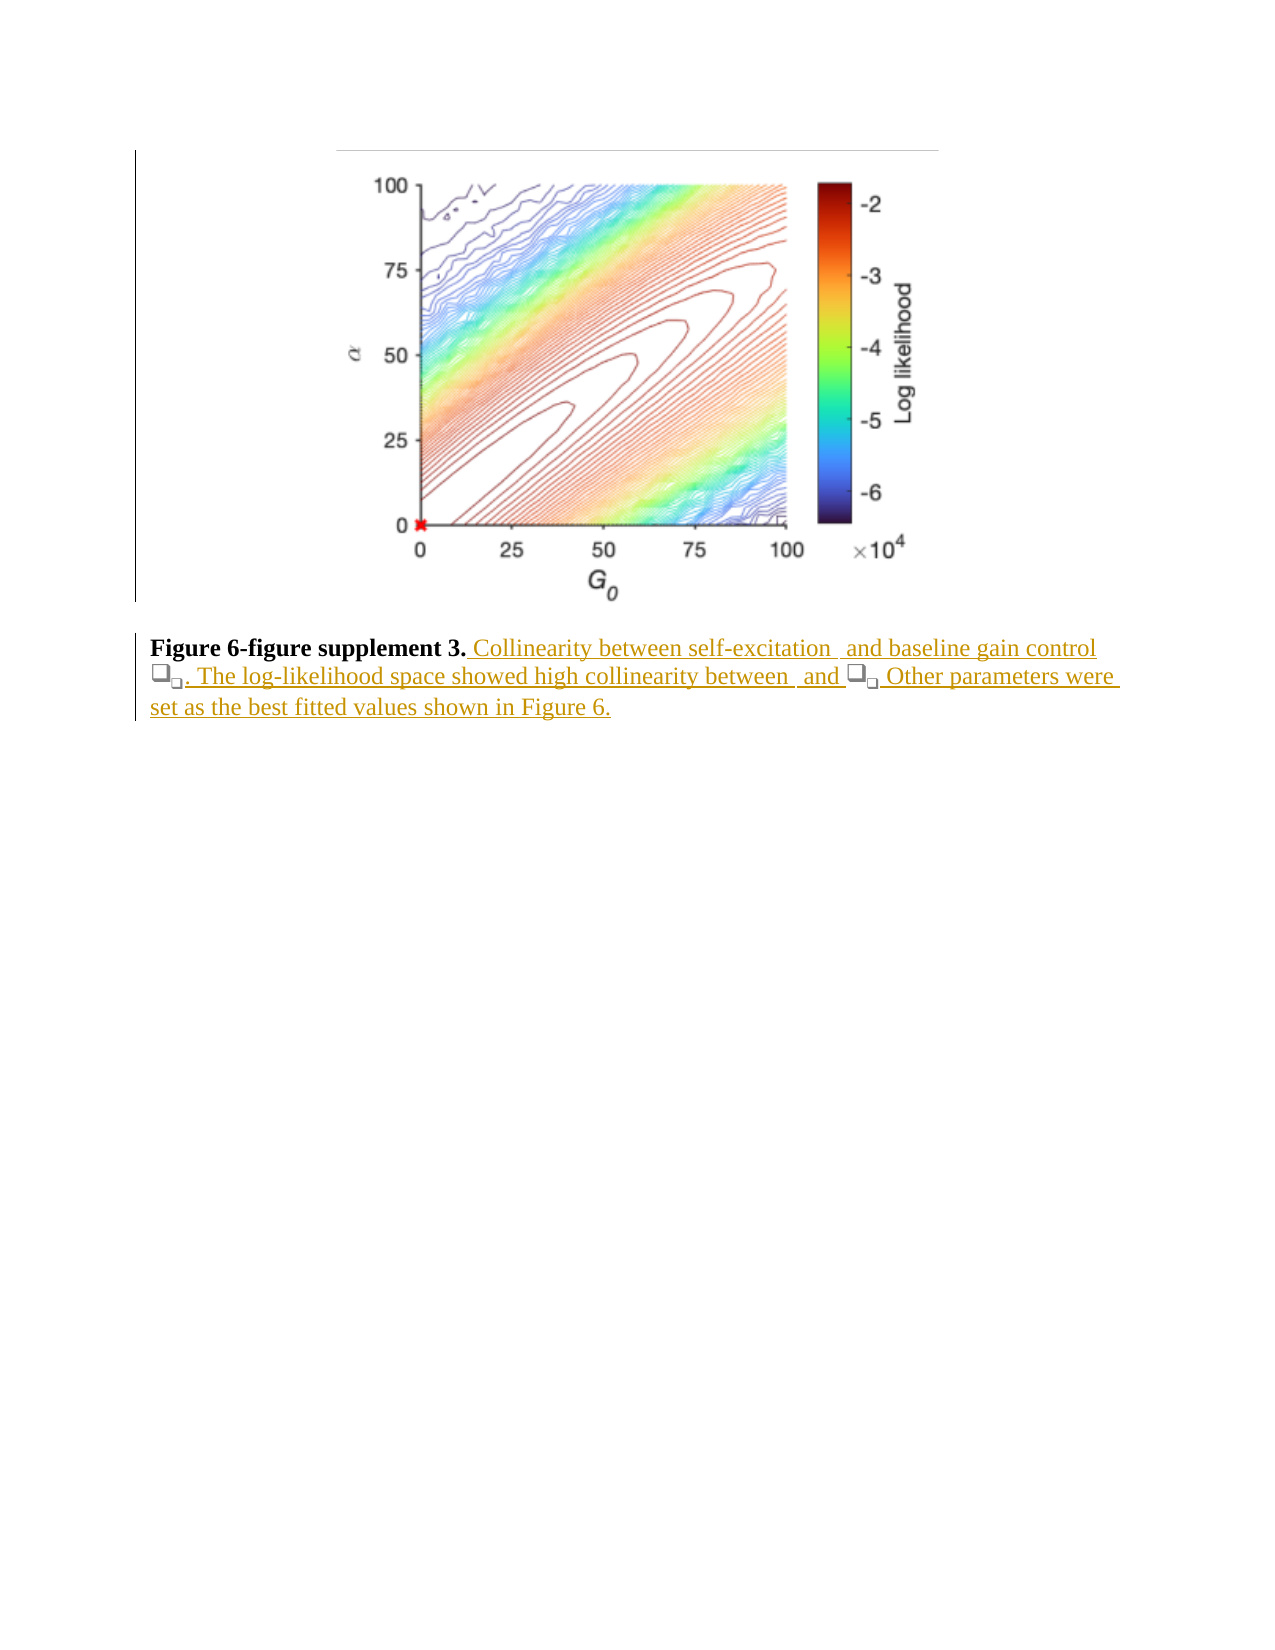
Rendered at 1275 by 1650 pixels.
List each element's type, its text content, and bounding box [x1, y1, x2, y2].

text Figure 6-figure supplement 3. [150, 633, 1125, 721]
